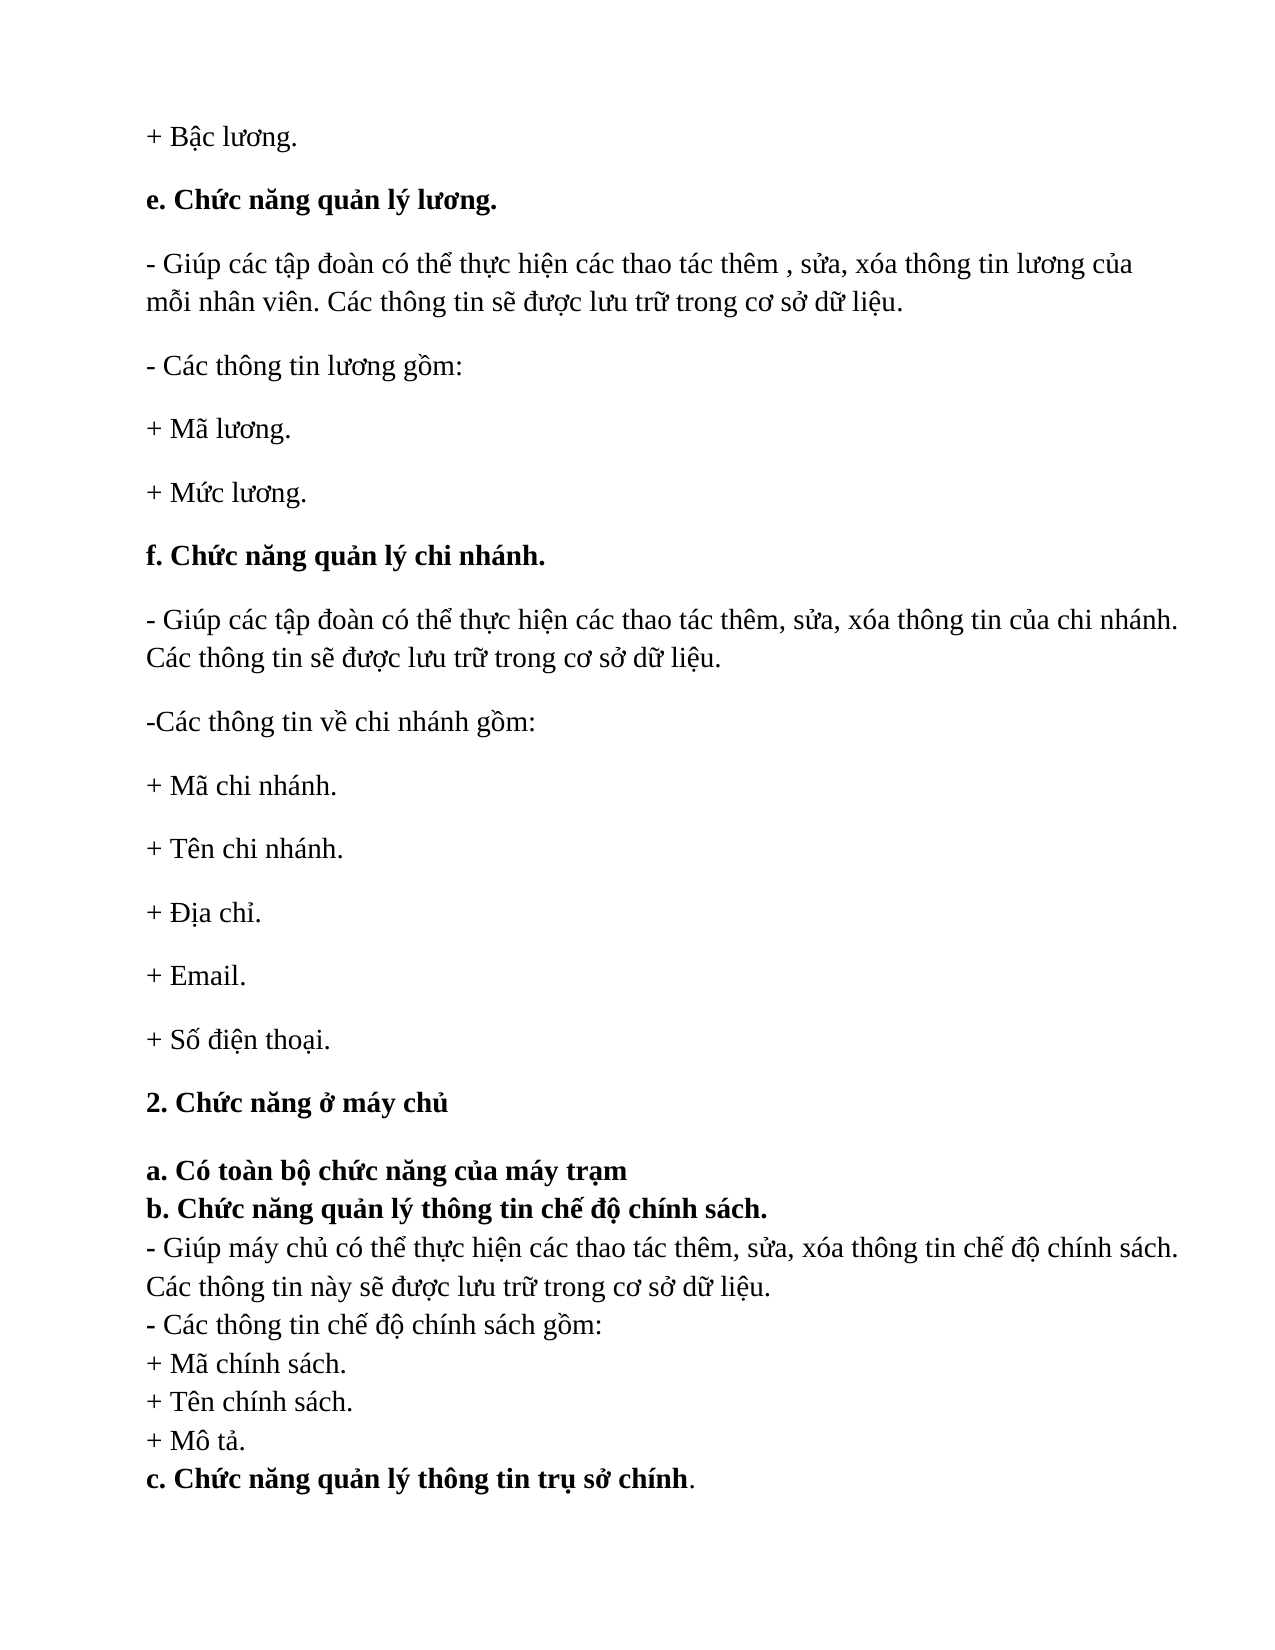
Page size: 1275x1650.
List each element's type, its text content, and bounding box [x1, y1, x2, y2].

text + Địa chỉ. [146, 895, 1181, 928]
text + Mô tả. [146, 1423, 1181, 1456]
text + Mã lương. [146, 411, 1181, 445]
text + Bậc lương. [146, 119, 1181, 152]
subtitle a. Có toàn bộ chức năng của máy trạm [146, 1153, 1181, 1187]
text - Giúp máy chủ có thể thực hiện các thao tác thêm, sửa, xóa thông tin chế độ chính sách. Các thông tin này sẽ được lưu trữ trong cơ sở dữ liệu. [146, 1230, 1181, 1302]
text + Số điện thoại. [146, 1022, 1181, 1055]
text c. Chức năng quản lý thông tin trụ sở chính. [146, 1461, 1181, 1495]
text + Email. [146, 958, 1181, 992]
text -Các thông tin về chi nhánh gồm: [146, 704, 1181, 738]
text b. Chức năng quản lý thông tin chế độ chính sách. [146, 1192, 1181, 1225]
text - Các thông tin chế độ chính sách gồm: [146, 1307, 1181, 1341]
text e. Chức năng quản lý lương. [146, 182, 1181, 216]
text + Mức lương. [146, 475, 1181, 508]
text - Các thông tin lương gồm: [146, 348, 1181, 381]
text + Tên chi nhánh. [146, 831, 1181, 865]
text + Mã chi nhánh. [146, 768, 1181, 801]
text f. Chức năng quản lý chi nhánh. [146, 538, 1181, 572]
text - Giúp các tập đoàn có thể thực hiện các thao tác thêm , sửa, xóa thông tin lương của mỗi nhân viên. Các thông tin sẽ được lưu trữ trong cơ sở dữ liệu. [146, 246, 1181, 318]
subtitle 2. Chức năng ở máy chủ [146, 1085, 1181, 1119]
text + Tên chính sách. [146, 1384, 1181, 1418]
text + Mã chính sách. [146, 1346, 1181, 1379]
text - Giúp các tập đoàn có thể thực hiện các thao tác thêm, sửa, xóa thông tin của chi nhánh. Các thông tin sẽ được lưu trữ trong cơ sở dữ liệu. [146, 602, 1181, 674]
